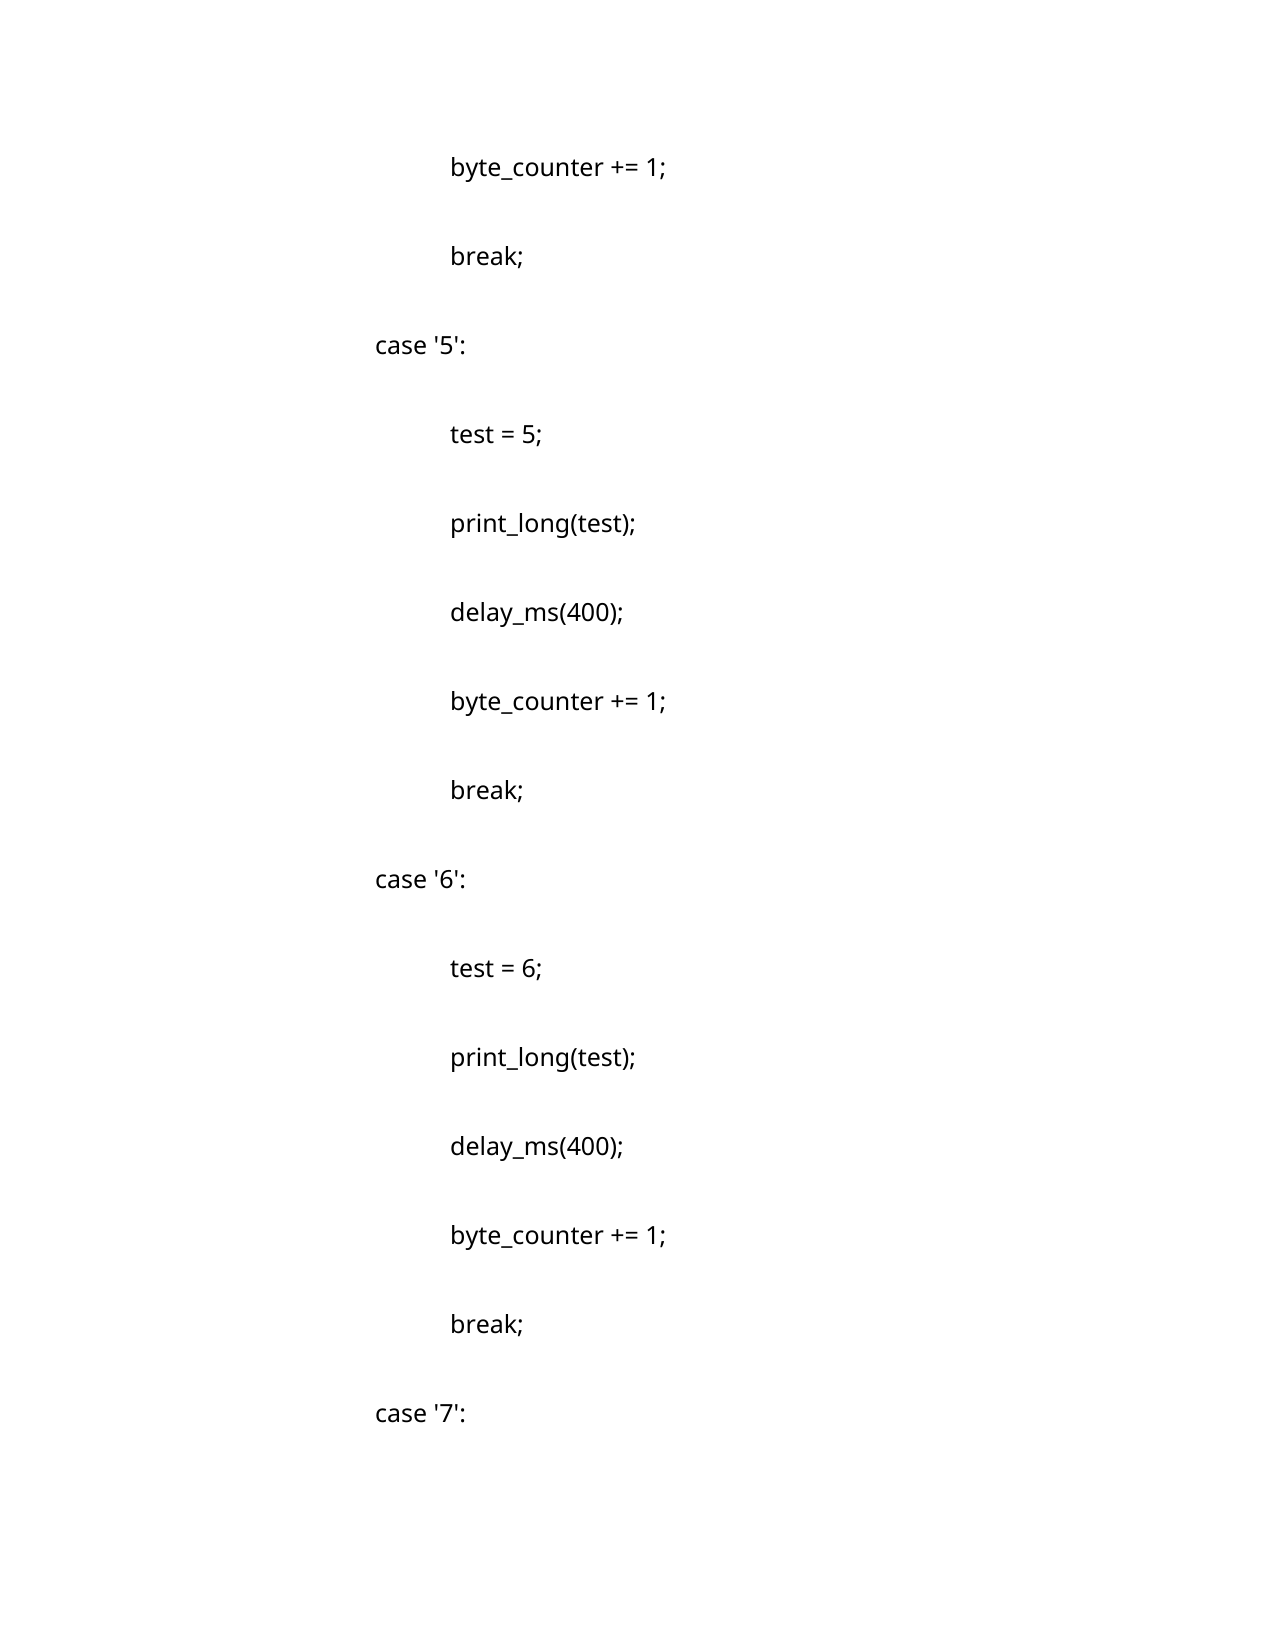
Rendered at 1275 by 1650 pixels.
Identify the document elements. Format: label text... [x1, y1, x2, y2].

text byte_counter += 1; [225, 684, 1050, 718]
text test = 6; [225, 951, 1050, 985]
text print_long(test); [225, 506, 1050, 540]
text test = 5; [225, 417, 1050, 451]
text case '6': [225, 862, 1050, 896]
text break; [225, 773, 1050, 807]
text break; [225, 1306, 1050, 1341]
text delay_ms(400); [225, 1128, 1050, 1163]
text case '5': [225, 328, 1050, 362]
text print_long(test); [225, 1039, 1050, 1074]
text case '7': [225, 1395, 1050, 1429]
text delay_ms(400); [225, 595, 1050, 629]
text byte_counter += 1; [225, 1217, 1050, 1252]
text break; [225, 239, 1050, 273]
text byte_counter += 1; [225, 150, 1050, 184]
